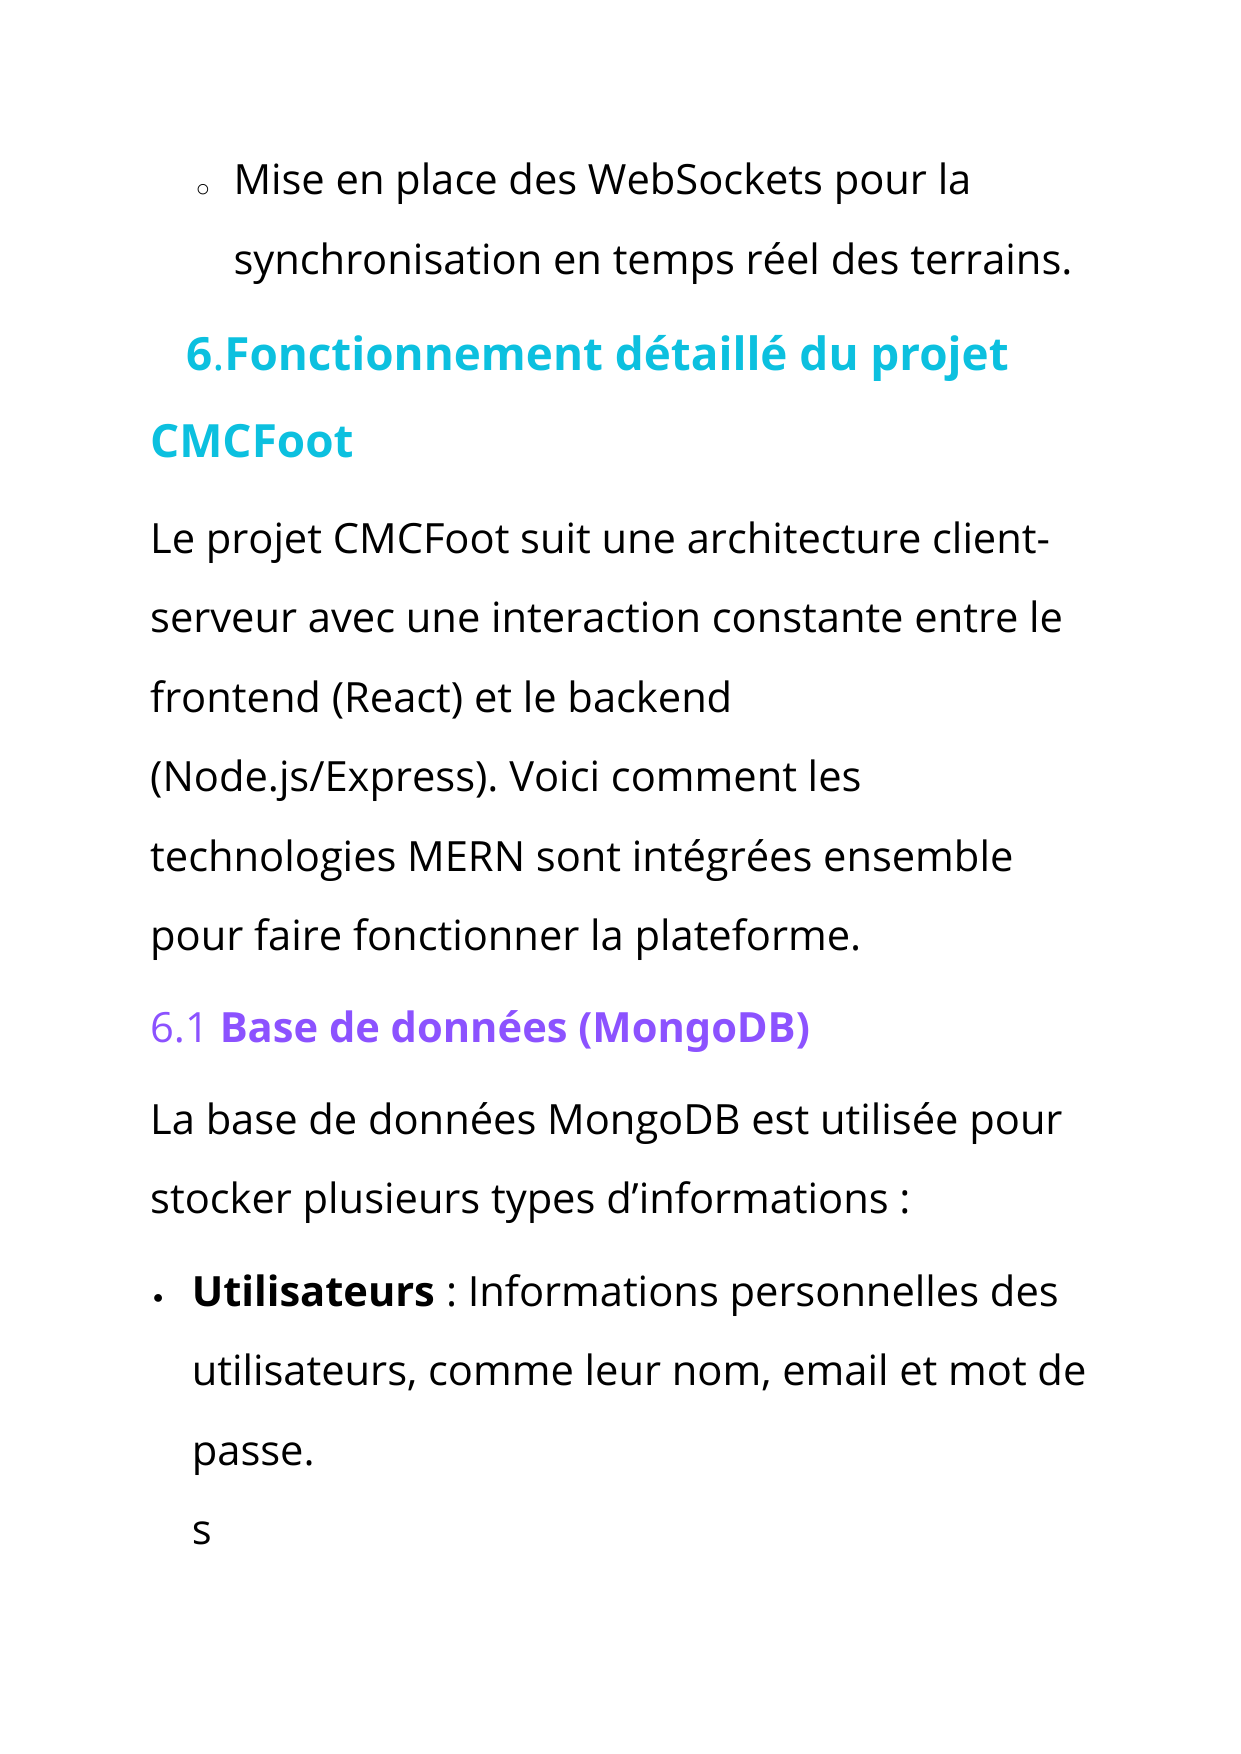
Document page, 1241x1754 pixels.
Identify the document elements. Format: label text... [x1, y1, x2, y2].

text Le projet CMCFoot suit une architecture client-serveur avec une interaction constante entre le frontend (React) et le backend (Node.js/Express). Voici comment les technologies MERN sont intégrées ensemble pour faire fonctionner la plateforme. [150, 508, 1090, 963]
text 6.Fonctionnement détaillé du projet CMCFoot [150, 321, 1090, 471]
text La base de données MongoDB est utilisée pour stocker plusieurs types d’informations : [150, 1090, 1090, 1226]
list s [192, 1500, 1090, 1557]
list Mise en place des WebSockets pour la synchronisation en temps réel des terrains. [196, 150, 1090, 286]
list Utilisateurs : Informations personnelles des utilisateurs, comme leur nom, email et mot de passe. [154, 1261, 1090, 1477]
text 6.1 Base de données (MongoDB) [150, 998, 1090, 1055]
